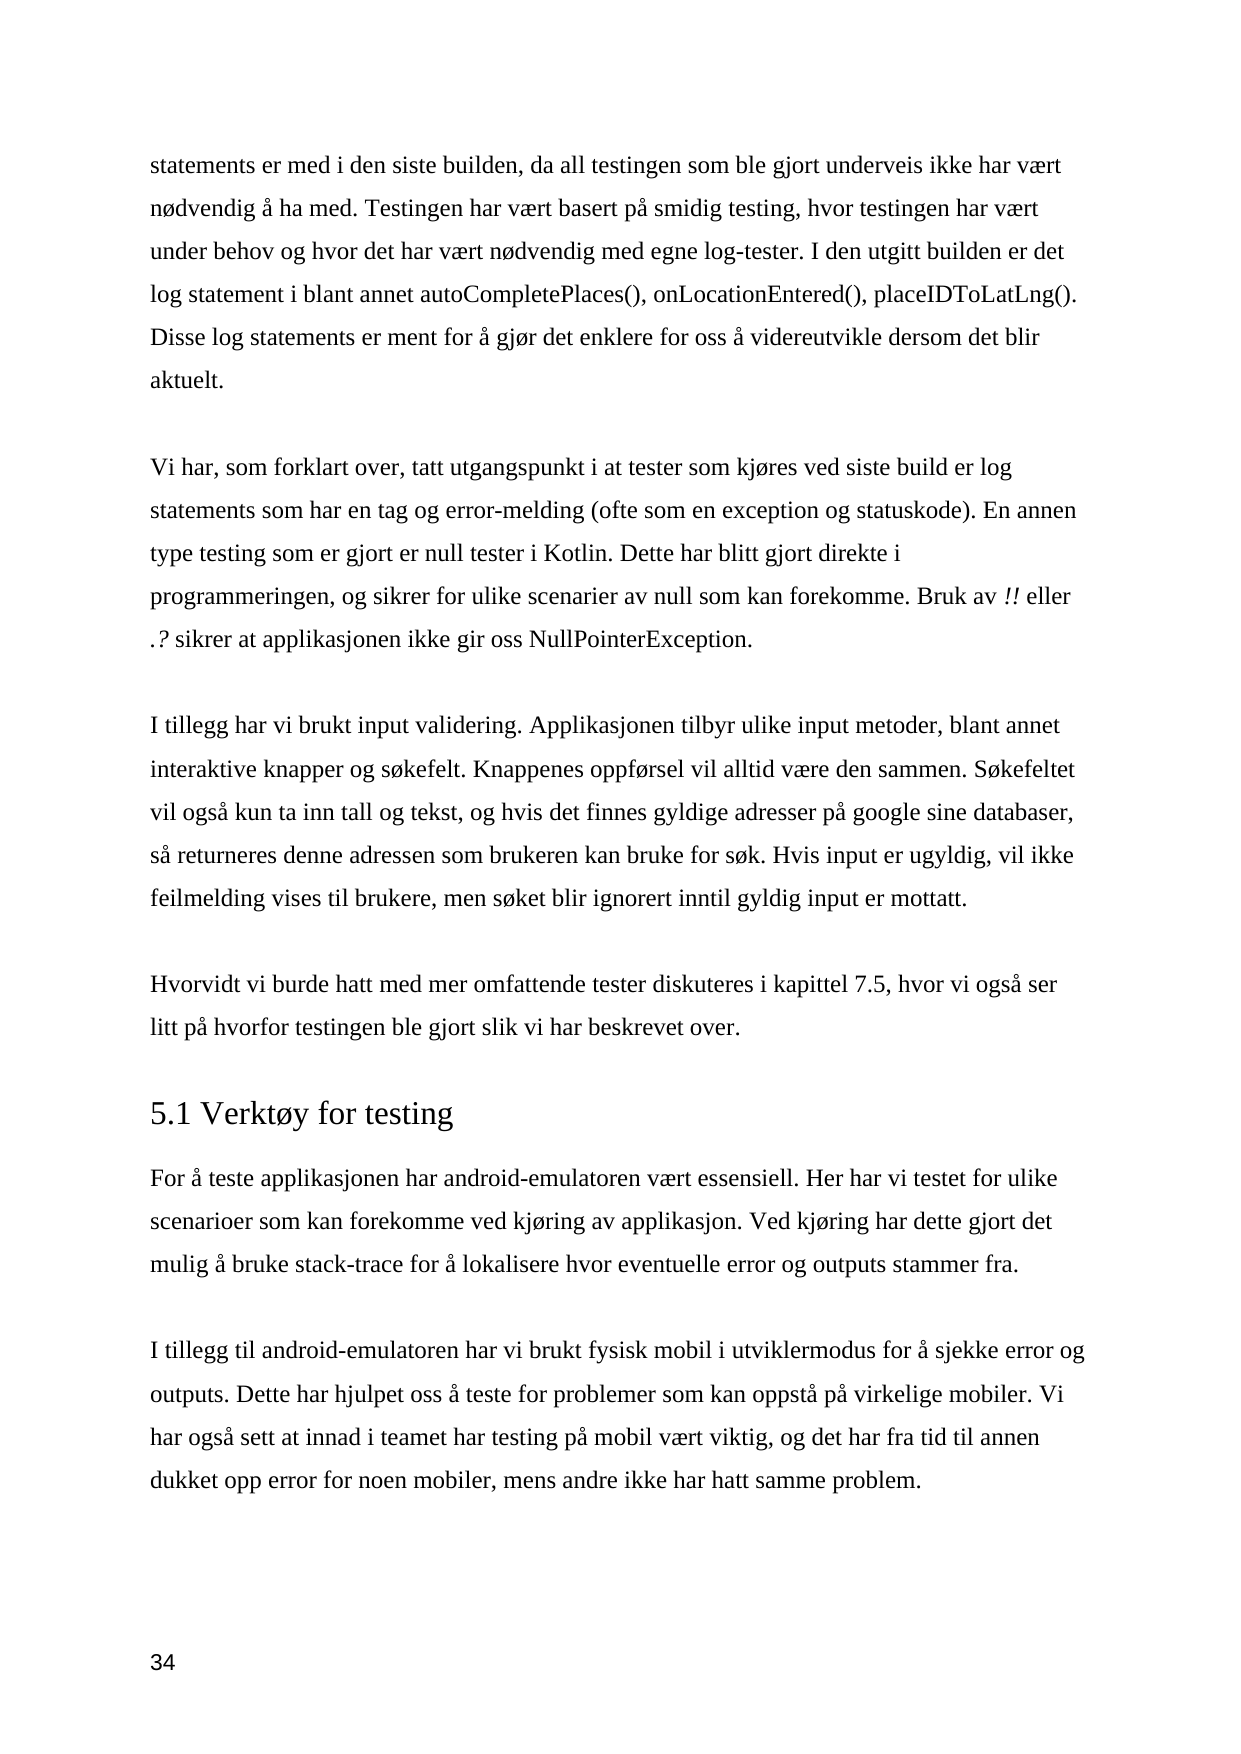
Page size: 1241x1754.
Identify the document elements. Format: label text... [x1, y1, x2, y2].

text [150, 150, 1090, 394]
text I tillegg til android-emulatoren har vi brukt fysisk mobil i utviklermodus for å sjekke error og outputs. Dette har hjulpet oss å teste for problemer som kan oppstå på virkelige mobiler. Vi har også sett at innad i teamet har testing på mobil vært viktig, og det har fra tid til annen dukket opp error for noen mobiler, mens andre ikke har hatt samme problem. [150, 1336, 1090, 1494]
text Hvorvidt vi burde hatt med mer omfattende tester diskuteres i kapittel 7.5, hvor vi også ser litt på hvorfor testingen ble gjort slik vi har beskrevet over. [150, 969, 1090, 1041]
text Vi har, som forklart over, tatt utgangspunkt i at tester som kjøres ved siste build er log statements som har en tag og error-melding (ofte som en exception og statuskode). En annen type testing som er gjort er null tester i Kotlin. Dette har blitt gjort direkte i programmeringen, og sikrer for ulike scenarier av null som kan forekomme. Bruk av !! eller .? sikrer at applikasjonen ikke gir oss NullPointerException. [150, 452, 1090, 653]
text For å teste applikasjonen har android-emulatoren vært essensiell. Her har vi testet for ulike scenarioer som kan forekomme ved kjøring av applikasjon. Ved kjøring har dette gjort det mulig å bruke stack-trace for å lokalisere hvor eventuelle error og outputs stammer fra. [150, 1163, 1090, 1278]
text I tillegg har vi brukt input validering. Applikasjonen tilbyr ulike input metoder, blant annet interaktive knapper og søkefelt. Knappenes oppførsel vil alltid være den sammen. Søkefeltet vil også kun ta inn tall og tekst, og hvis det finnes gyldige adresser på google sine databaser, så returneres denne adressen som brukeren kan bruke for søk. Hvis input er ugyldig, vil ikke feilmelding vises til brukere, men søket blir ignorert inntil gyldig input er mottatt. [150, 711, 1090, 912]
subtitle 5.1 Verktøy for testing [150, 1093, 1090, 1131]
